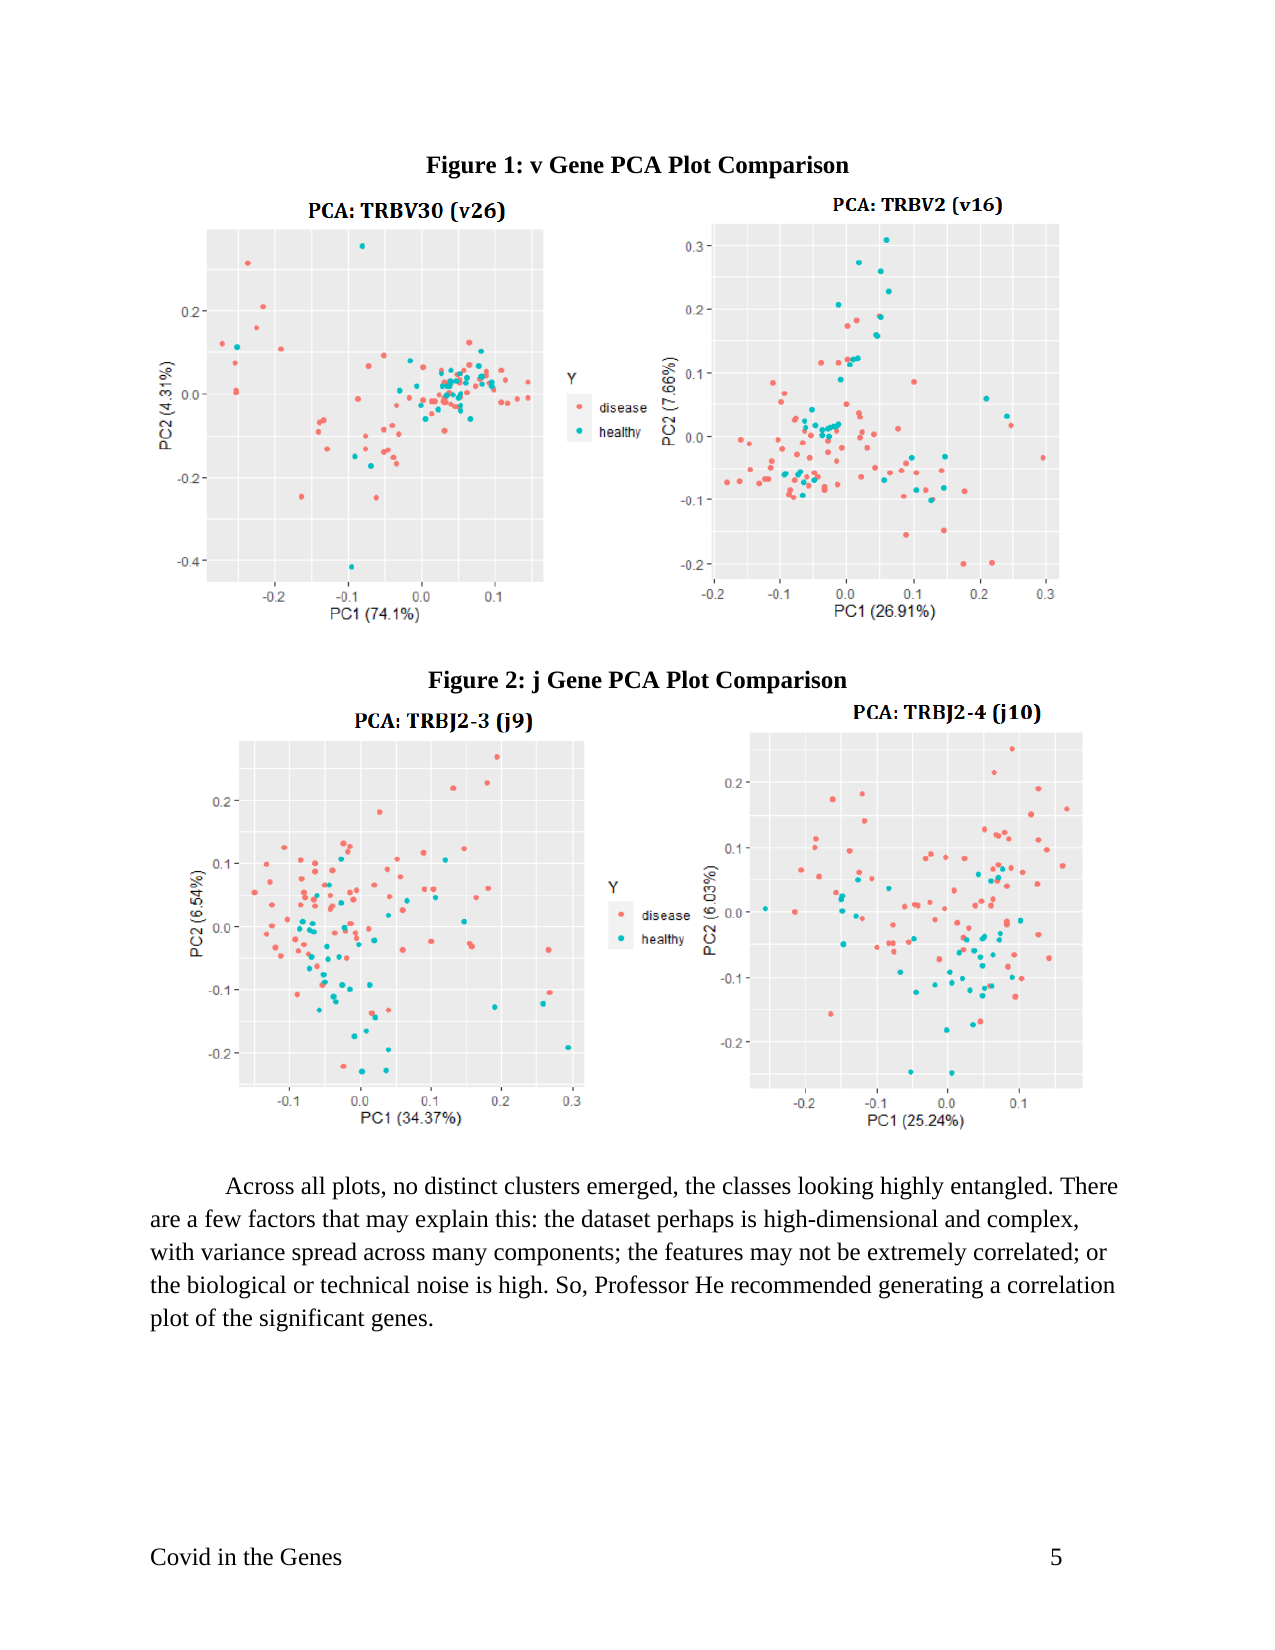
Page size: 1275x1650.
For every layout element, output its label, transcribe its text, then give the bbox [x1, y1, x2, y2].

picture [183, 698, 1092, 1135]
text Across all plots, no distinct clusters emerged, the classes looking highly entangled. There are a few factors that may explain this: the dataset perhaps is high-dimensional and complex, with variance spread across many components; the features may not be extremely correlated; or the biological or technical noise is high. So, Professor He recommended generating a correlation plot of the significant genes. [150, 1171, 1125, 1332]
picture [150, 183, 1075, 629]
text Figure 2: j Gene PCA Plot Comparison [150, 665, 1125, 694]
text Figure 1: v Gene PCA Plot Comparison [150, 150, 1125, 179]
